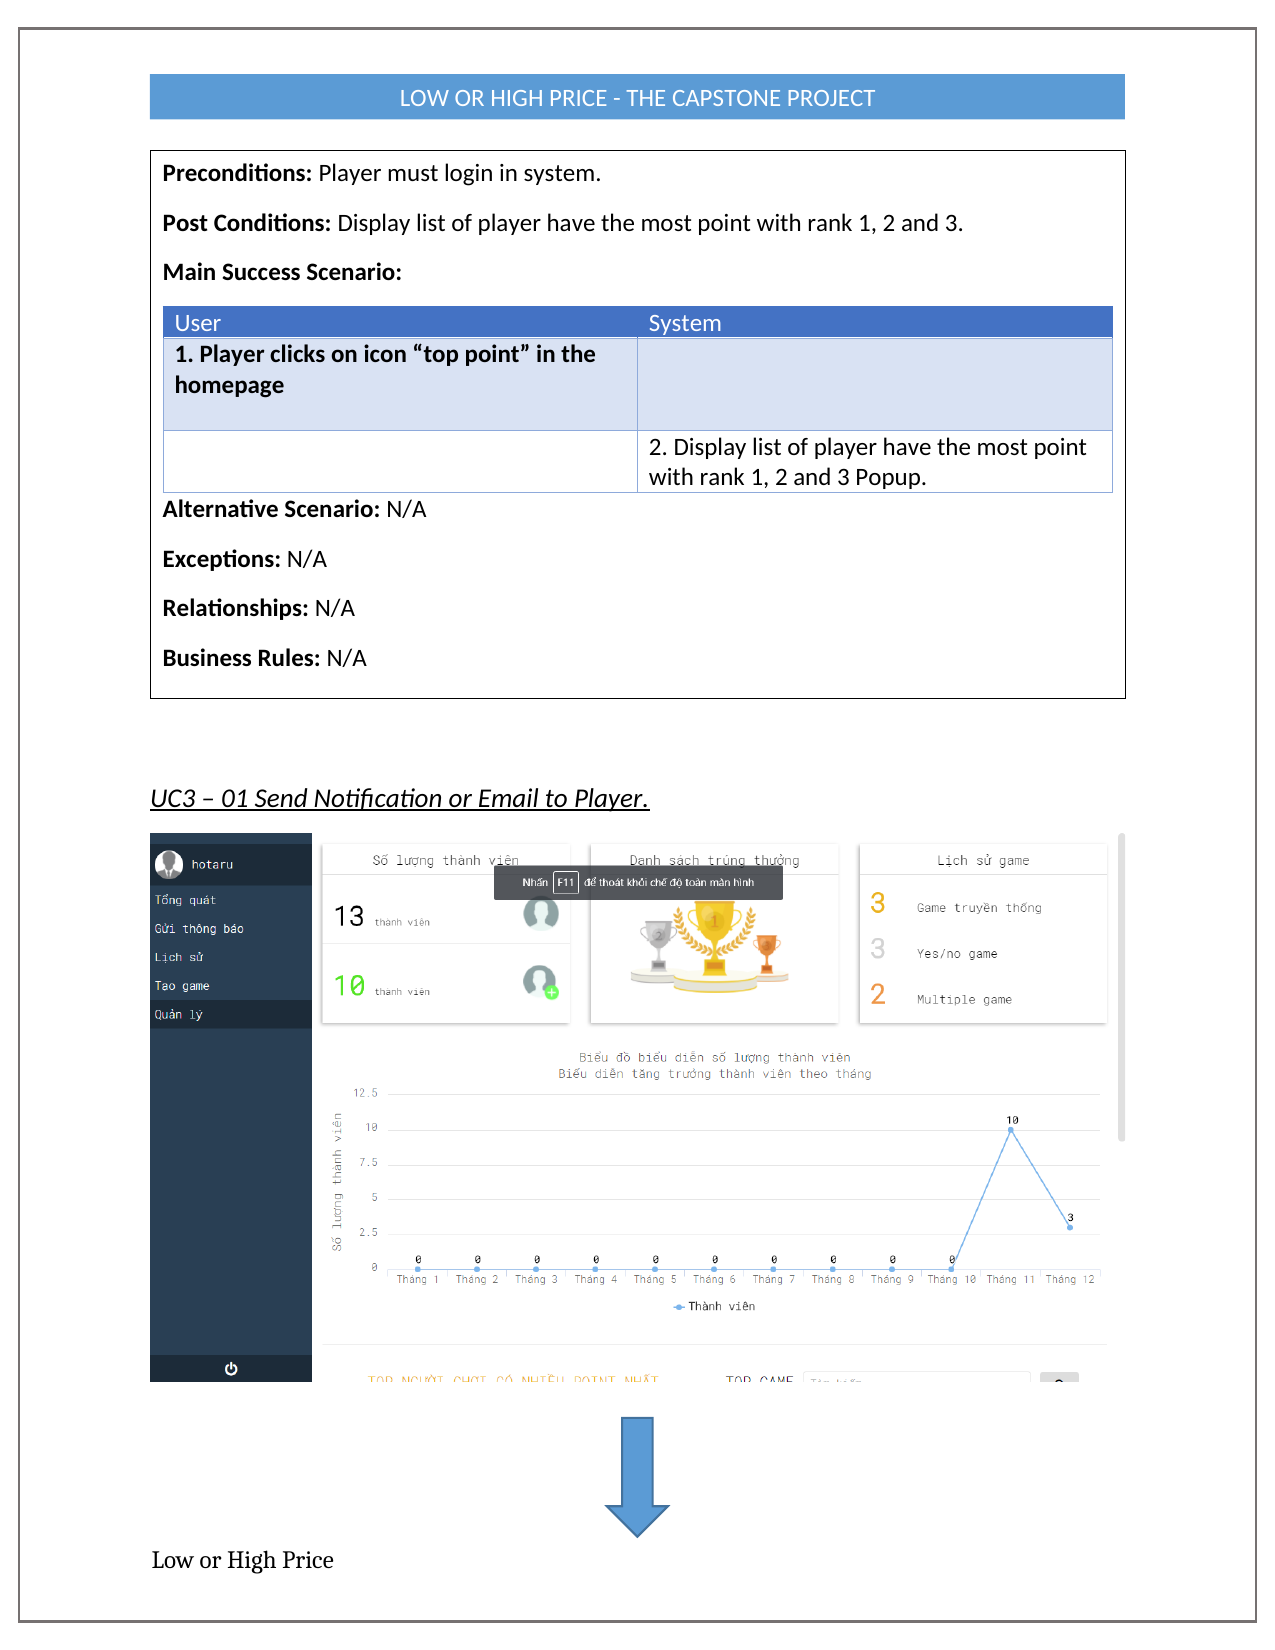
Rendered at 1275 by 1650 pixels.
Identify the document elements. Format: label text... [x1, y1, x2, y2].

picture [150, 833, 1125, 1382]
text UC3 – 01 Send Notification or Email to Player. [150, 781, 1125, 814]
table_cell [151, 151, 1125, 697]
